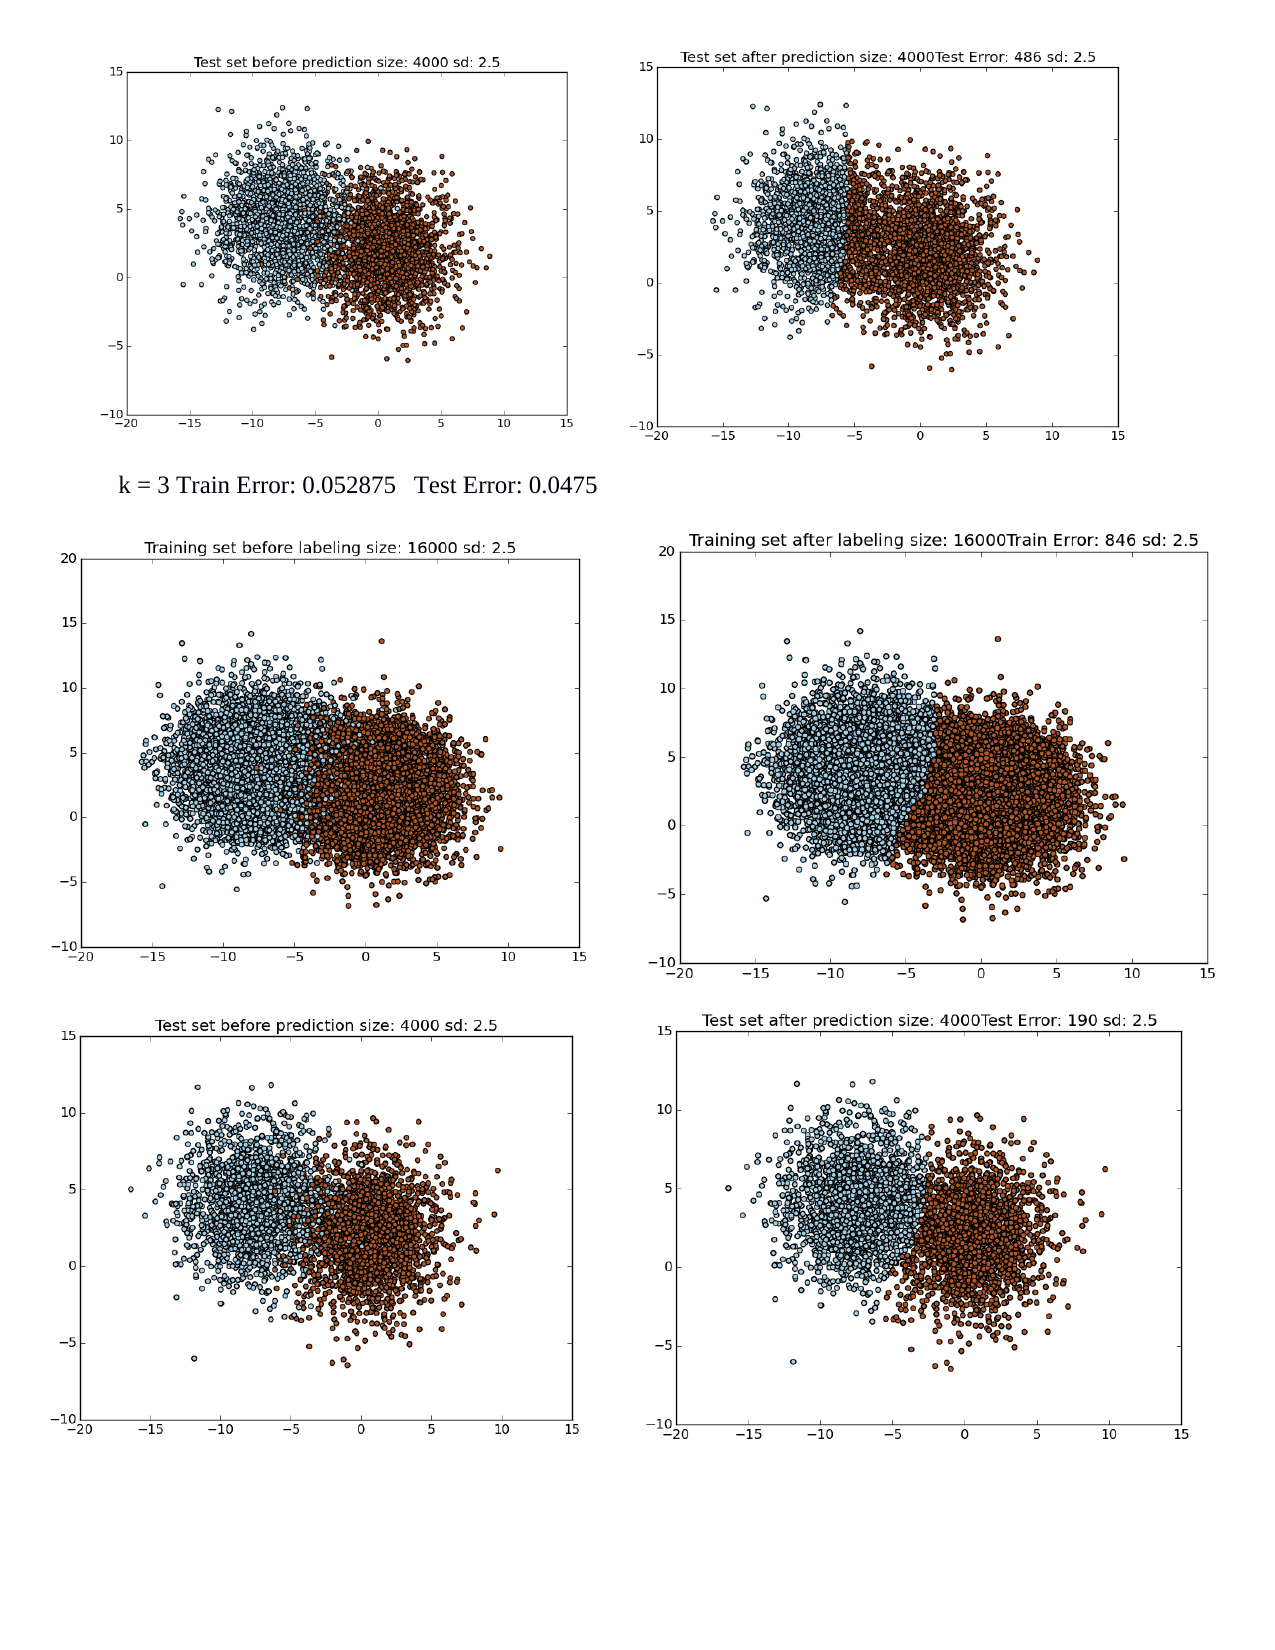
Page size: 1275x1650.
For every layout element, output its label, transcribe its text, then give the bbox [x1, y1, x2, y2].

text k = 3 Train Error: 0.052875 Test Error: 0.0475 [118, 457, 1157, 499]
picture [0, 500, 1275, 1473]
picture [55, 22, 1177, 471]
